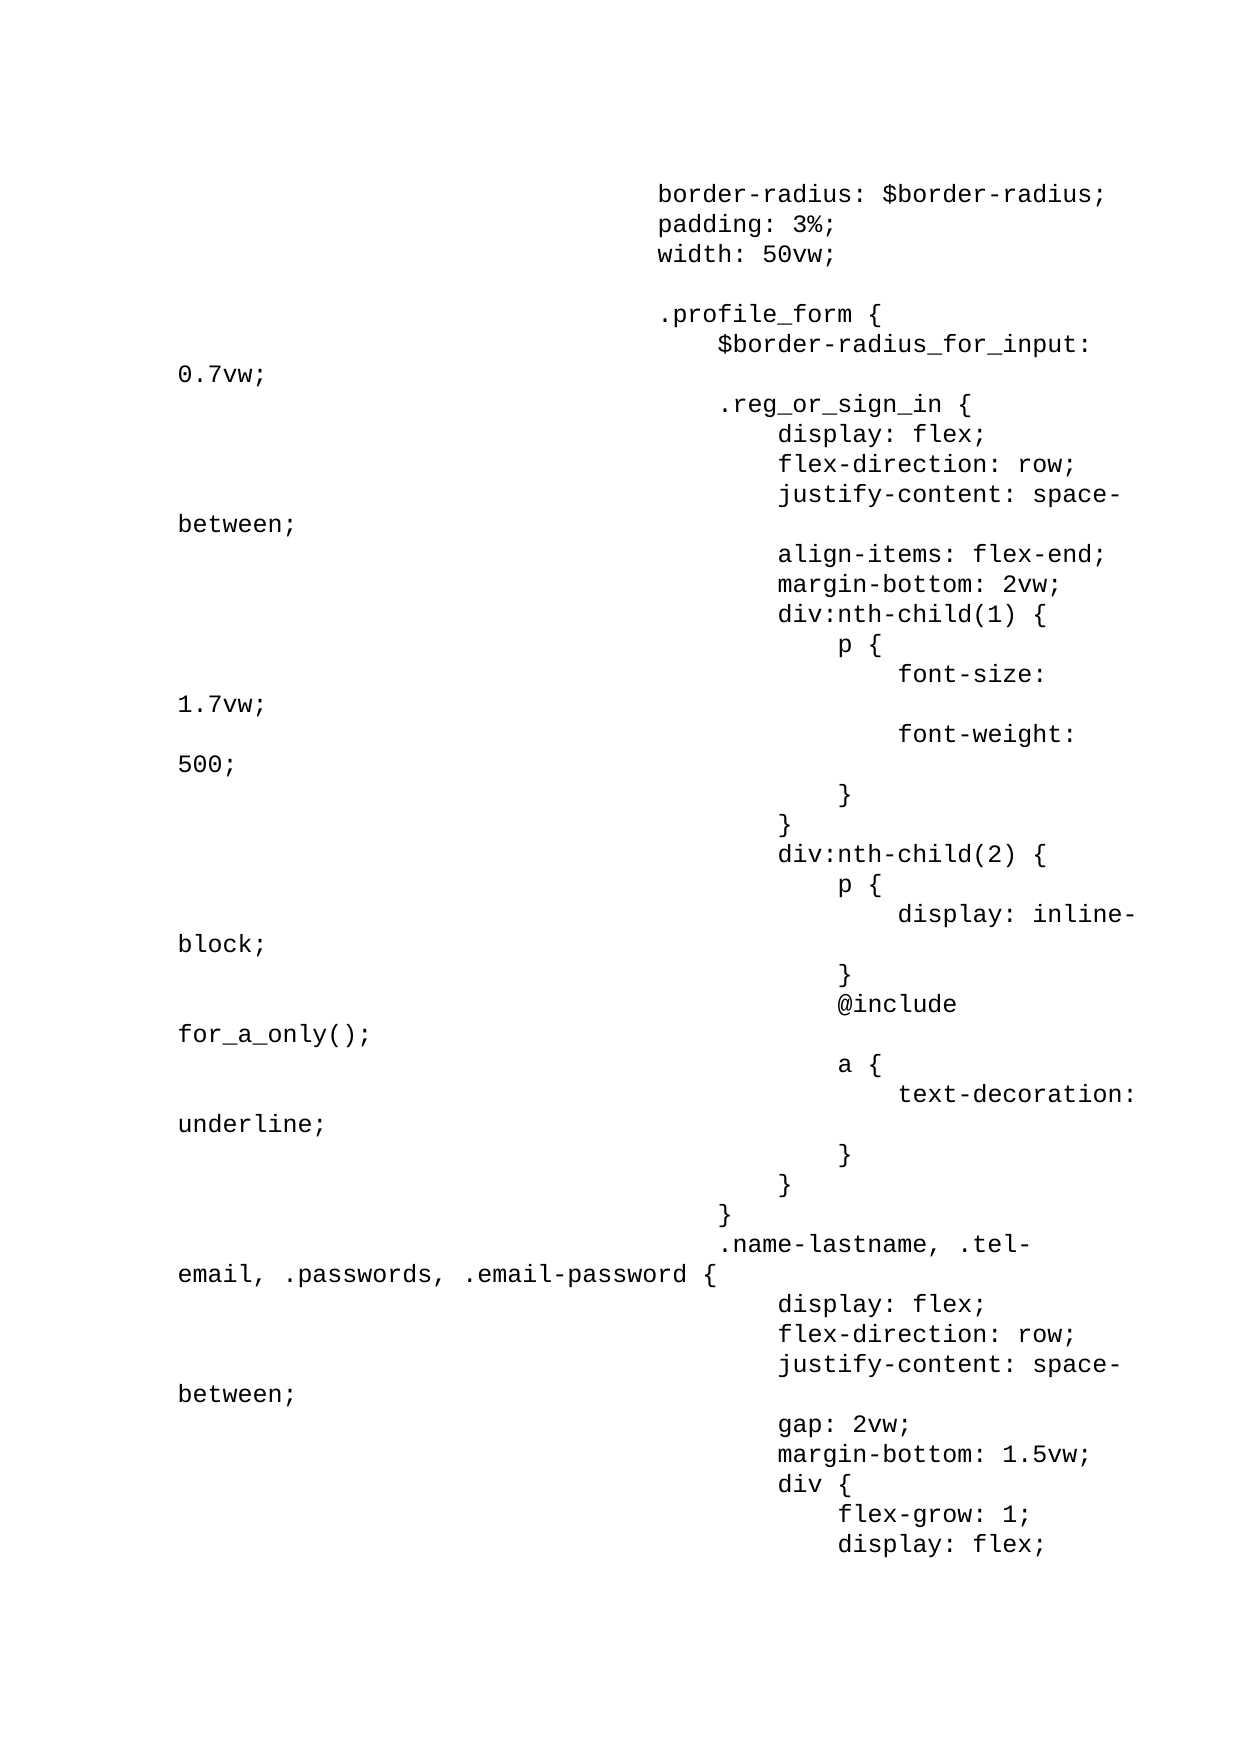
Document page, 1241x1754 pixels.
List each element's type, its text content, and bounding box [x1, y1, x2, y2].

text gap: 2vw; [177, 1411, 1152, 1439]
text p { [177, 871, 1152, 899]
text flex-direction: row; [177, 451, 1152, 479]
text border-radius: $border-radius; [177, 181, 1152, 209]
text a { [177, 1051, 1152, 1079]
text font-weight: 500; [177, 721, 1152, 779]
text text-decoration: underline; [177, 1081, 1152, 1139]
text } [177, 811, 1152, 839]
text } [177, 781, 1152, 809]
text display: flex; [177, 1531, 1152, 1559]
text display: flex; [177, 421, 1152, 449]
text flex-direction: row; [177, 1321, 1152, 1349]
text justify-content: space-between; [177, 1351, 1152, 1409]
text width: 50vw; [177, 241, 1152, 269]
text $border-radius_for_input: 0.7vw; [177, 331, 1152, 389]
text justify-content: space-between; [177, 481, 1152, 539]
text p { [177, 631, 1152, 659]
text .profile_form { [177, 301, 1152, 329]
text } [177, 1171, 1152, 1199]
text div { [177, 1471, 1152, 1499]
text div:nth-child(1) { [177, 601, 1152, 629]
text flex-grow: 1; [177, 1501, 1152, 1529]
text display: inline-block; [177, 901, 1152, 959]
text } [177, 1141, 1152, 1169]
text align-items: flex-end; [177, 541, 1152, 569]
text .reg_or_sign_in { [177, 391, 1152, 419]
text margin-bottom: 2vw; [177, 571, 1152, 599]
text @include for_a_only(); [177, 991, 1152, 1049]
text .name-lastname, .tel-email, .passwords, .email-password { [177, 1231, 1152, 1289]
text } [177, 1201, 1152, 1229]
text padding: 3%; [177, 211, 1152, 239]
text div:nth-child(2) { [177, 841, 1152, 869]
text font-size: 1.7vw; [177, 661, 1152, 719]
text display: flex; [177, 1291, 1152, 1319]
text margin-bottom: 1.5vw; [177, 1441, 1152, 1469]
text } [177, 961, 1152, 989]
